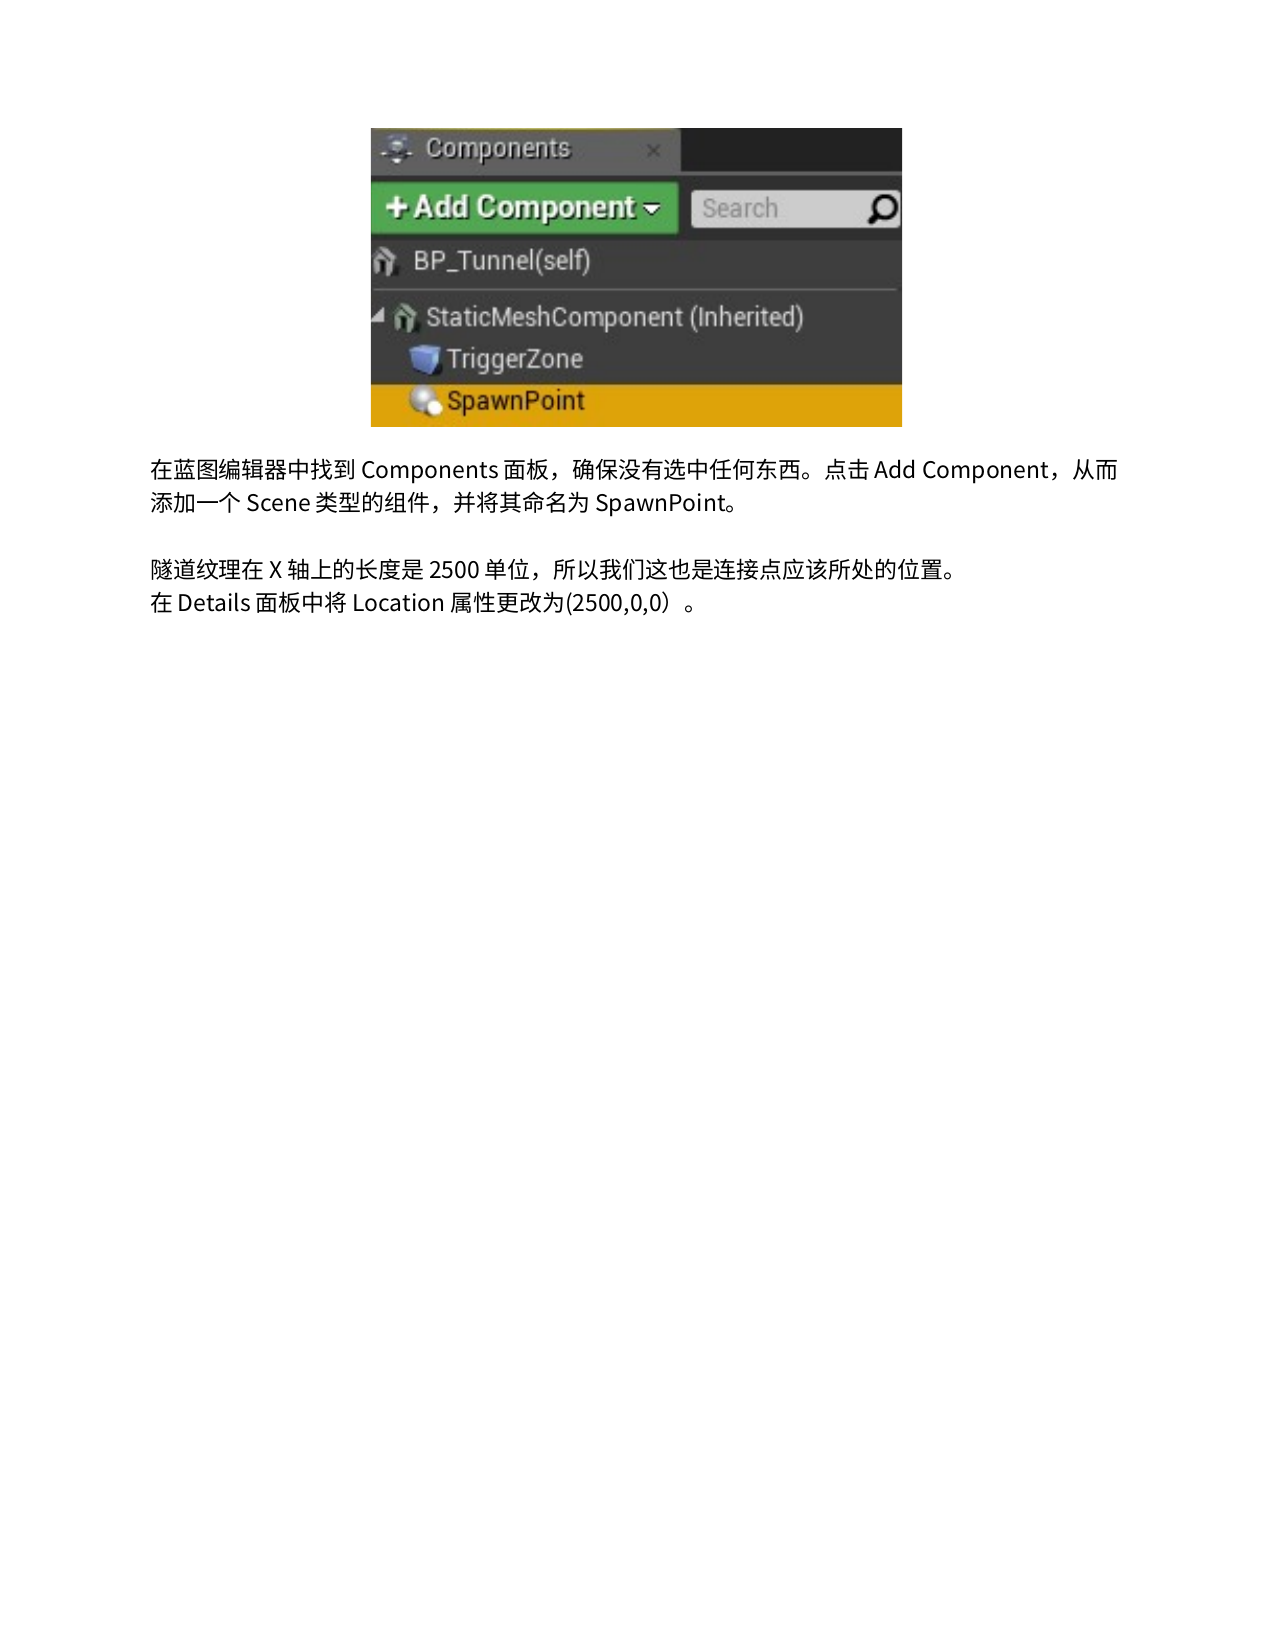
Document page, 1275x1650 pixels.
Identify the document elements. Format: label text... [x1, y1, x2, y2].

picture [370, 128, 903, 427]
text 在Details面板中将Location属性更改为(2500,0,0）。 [150, 585, 1125, 618]
text 隧道纹理在X轴上的长度是2500单位，所以我们这也是连接点应该所处的位置。 [150, 551, 1125, 585]
